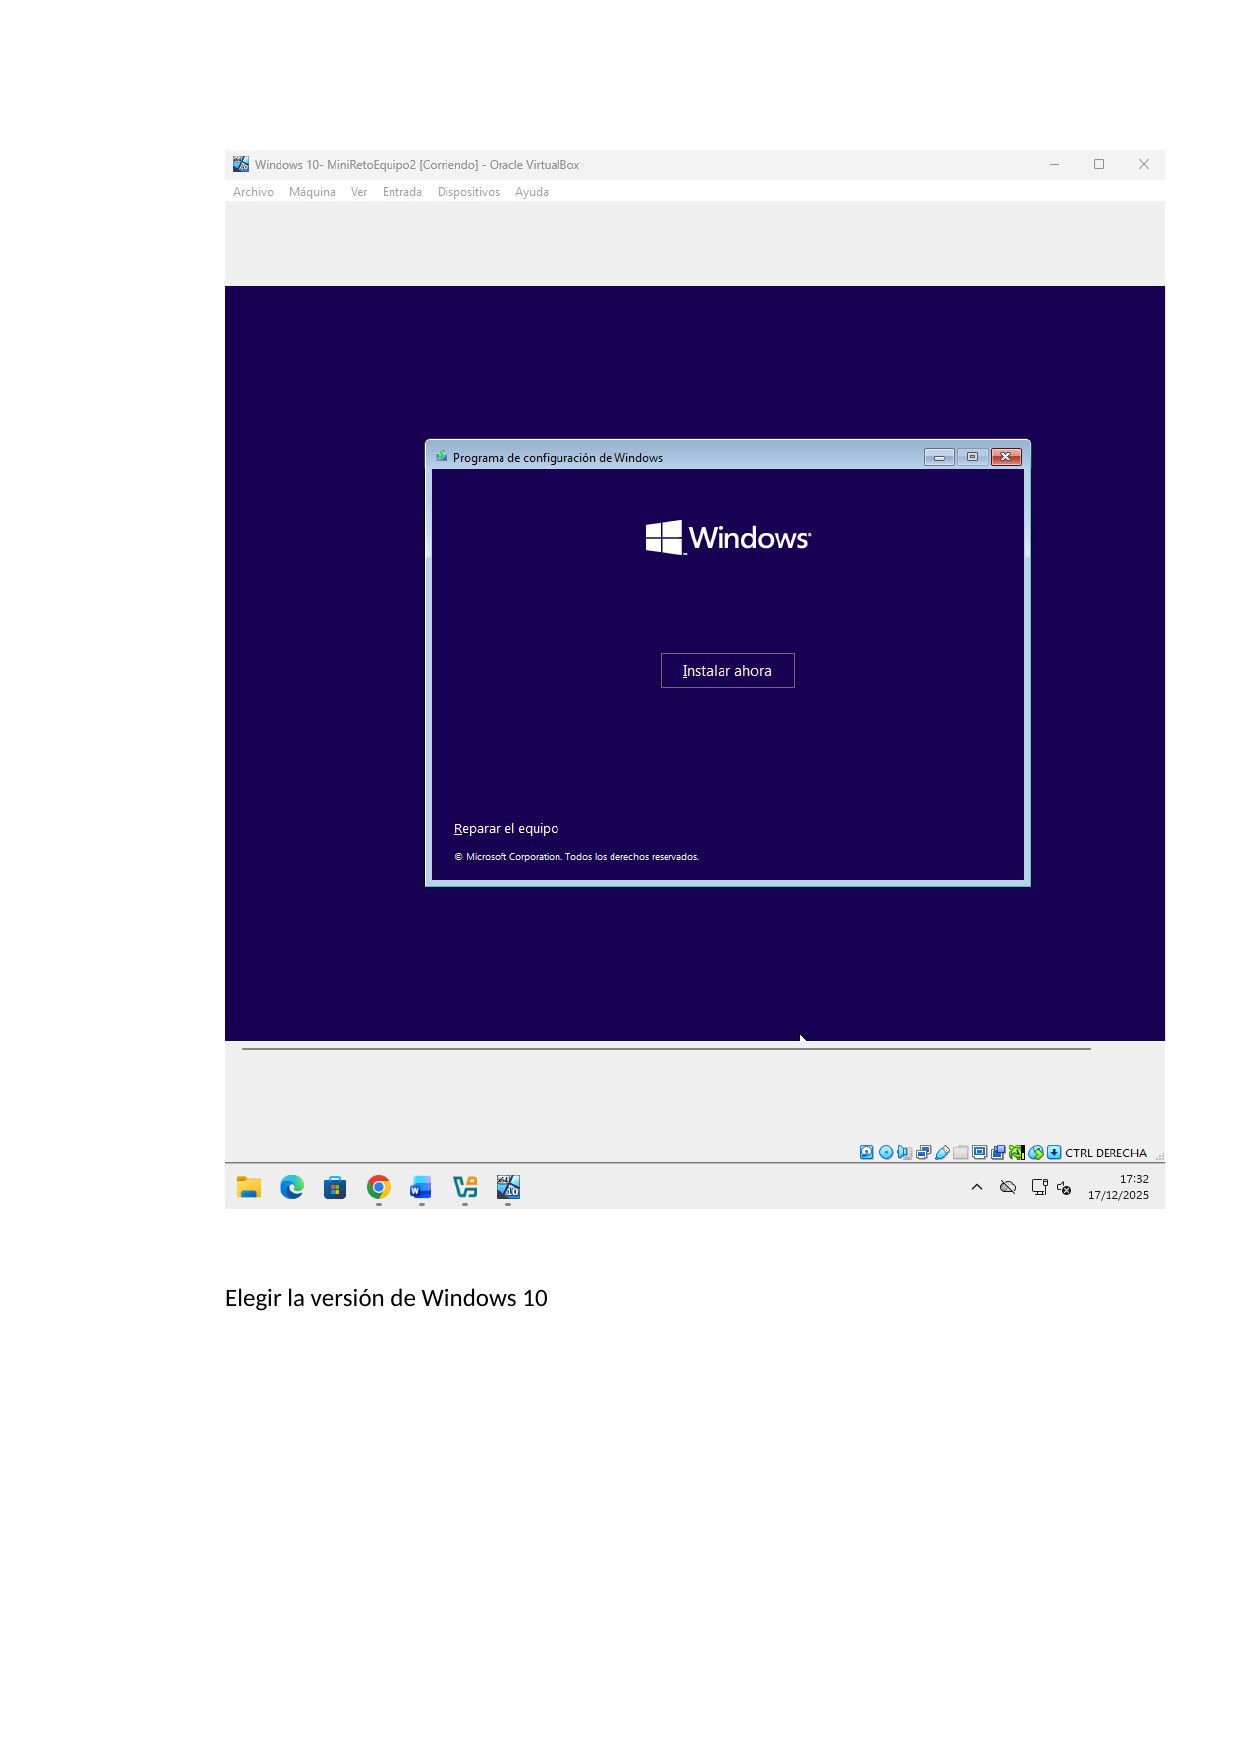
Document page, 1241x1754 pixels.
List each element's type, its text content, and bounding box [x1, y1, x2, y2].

text Elegir la versión de Windows 10 [225, 1282, 1090, 1313]
picture [225, 150, 1166, 1209]
